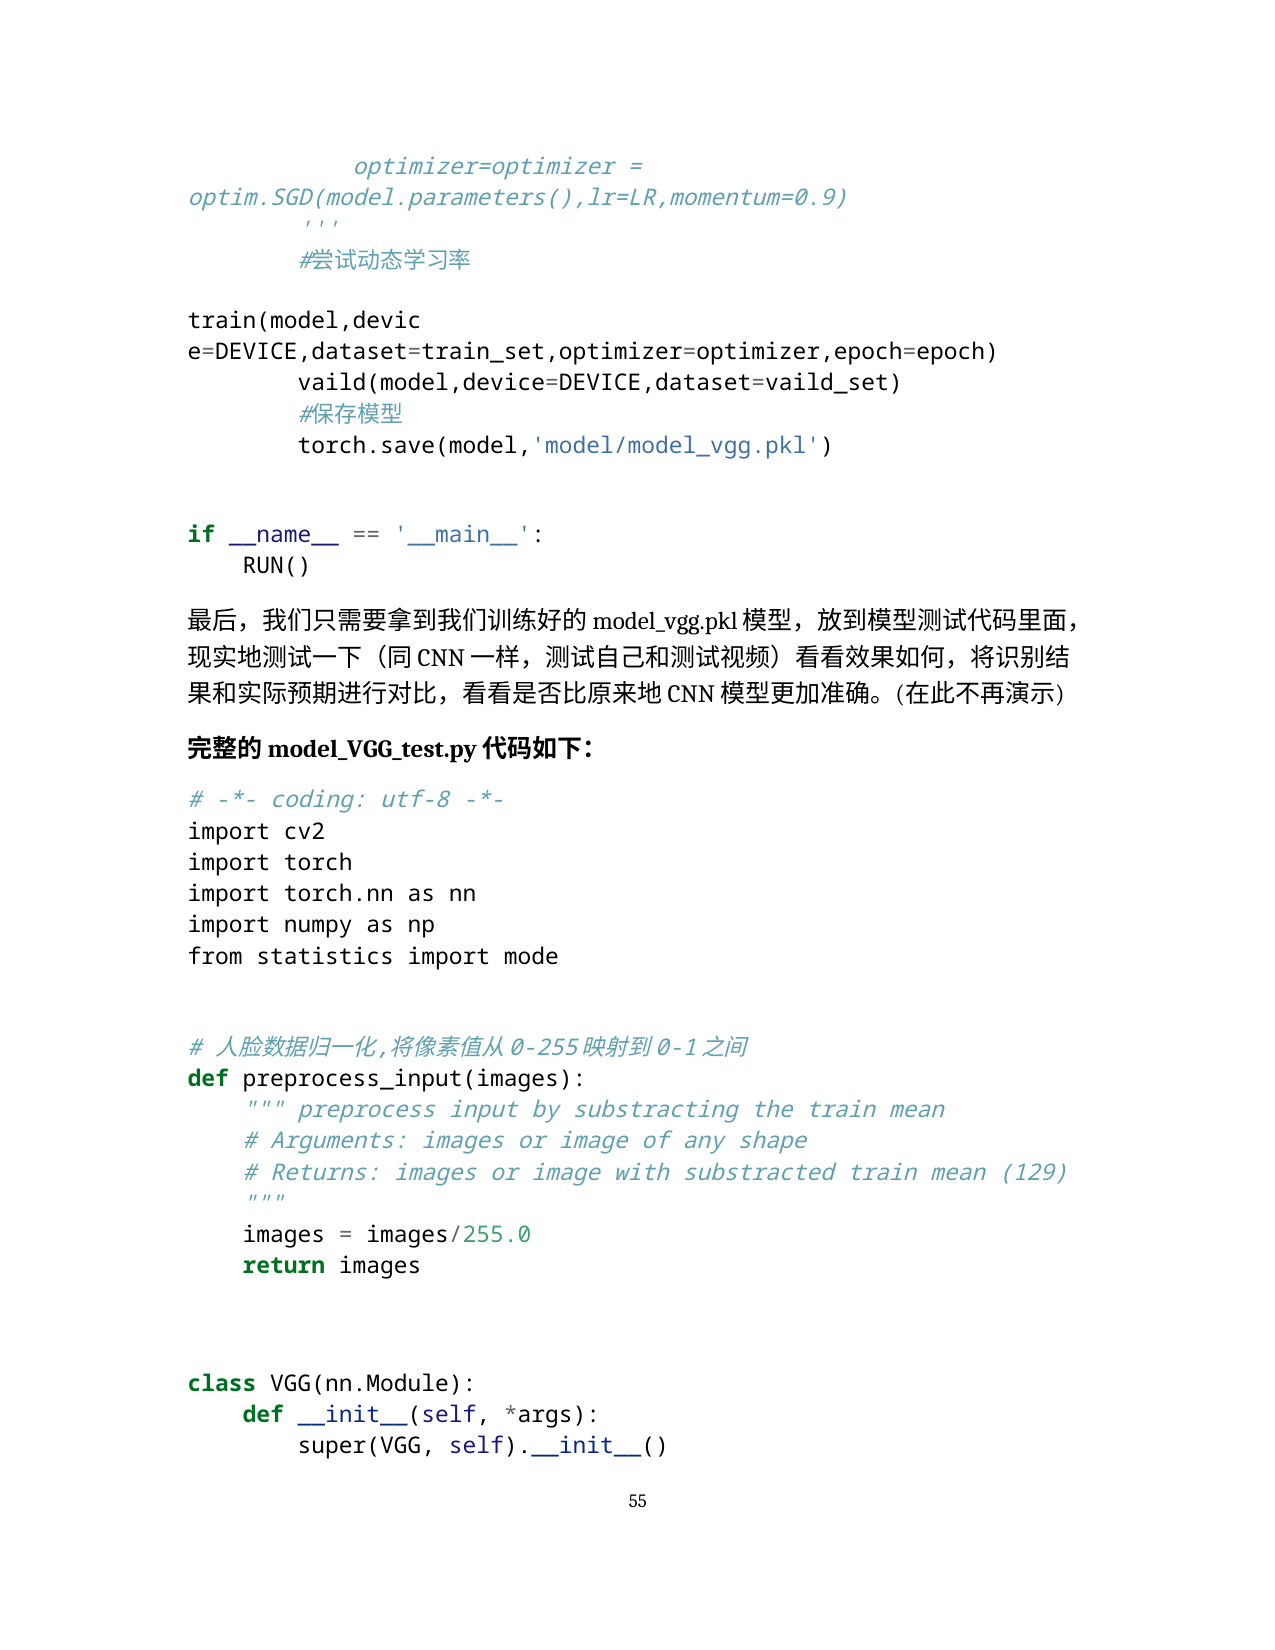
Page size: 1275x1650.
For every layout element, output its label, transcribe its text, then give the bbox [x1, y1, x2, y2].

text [187, 783, 1087, 1489]
text 最后，我们只需要拿到我们训练好的model_vgg.pkl模型，放到模型测试代码里面，现实地测试一下（同CNN一样，测试自己和测试视频）看看效果如何，将识别结果和实际预期进行对比，看看是否比原来地CNN模型更加准确。(在此不再演示) [187, 601, 1087, 709]
text 完整的model_VGG_test.py代码如下： [187, 728, 1087, 764]
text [187, 150, 1087, 580]
